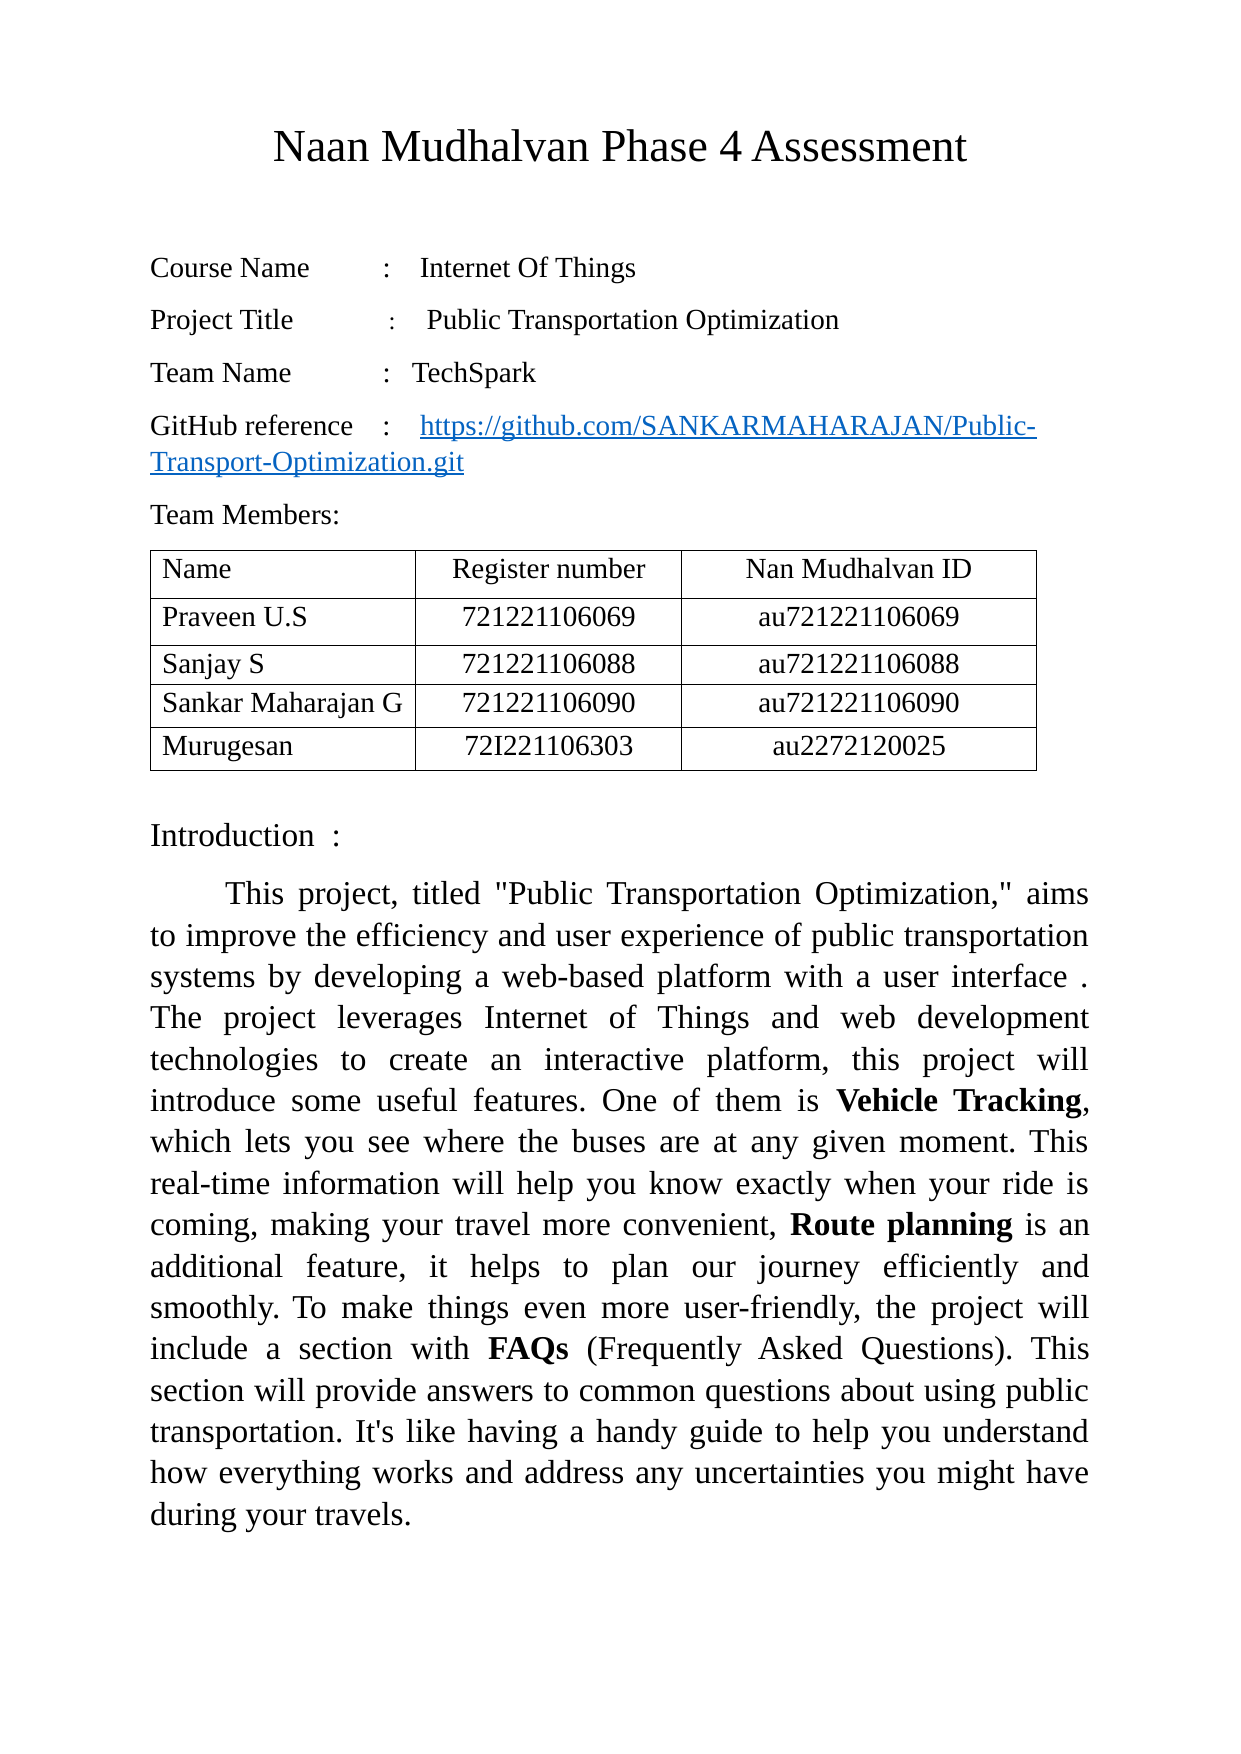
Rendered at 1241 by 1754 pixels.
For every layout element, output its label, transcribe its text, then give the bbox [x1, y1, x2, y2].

table_cell au721221106090 [682, 685, 1036, 727]
text Course Name : Internet Of Things [150, 250, 1090, 283]
table_cell Murugesan [151, 728, 415, 769]
text Project Title : Public Transportation Optimization [150, 302, 1090, 336]
text GitHub reference : https://github.com/SANKARMAHARAJAN/Public-Transport-Optimization.git [150, 408, 1090, 478]
table_cell 721221106069 [416, 599, 681, 645]
table_cell Sanjay S [151, 646, 415, 684]
table_cell 721221106090 [416, 685, 681, 727]
text Team Name : TechSpark [150, 355, 1090, 389]
text Naan Mudhalvan Phase 4 Assessment [150, 118, 1090, 171]
table_cell 72I221106303 [416, 728, 681, 769]
table_cell au721221106069 [682, 599, 1036, 645]
text Team Members: [150, 497, 1090, 531]
table_header Register number [416, 551, 681, 598]
table_cell Sankar Maharajan G [151, 685, 415, 727]
table_cell 721221106088 [416, 646, 681, 684]
text Introduction : [150, 816, 1090, 854]
table_cell Praveen U.S [151, 599, 415, 645]
text This project, titled "Public Transportation Optimization," aims to improve the efficiency and user experience of public transportation systems by developing a web-based platform with a user interface . The project leverages Internet of Things and web development technologies to create an interactive platform, this project will introduce some useful features. One of them is Vehicle Tracking, which lets you see where the buses are at any given moment. This real-time information will help you know exactly when your ride is coming, making your travel more convenient, Route planning is an additional feature, it helps to plan our journey efficiently and smoothly. To make things even more user-friendly, the project will include a section with FAQs (Frequently Asked Questions). This section will provide answers to common questions about using public transportation. It's like having a handy guide to help you understand how everything works and address any uncertainties you might have during your travels. [150, 874, 1090, 1532]
table_cell au2272120025 [682, 728, 1036, 769]
table_header Nan Mudhalvan ID [682, 551, 1036, 598]
table_cell au721221106088 [682, 646, 1036, 684]
table_header Name [151, 551, 415, 598]
